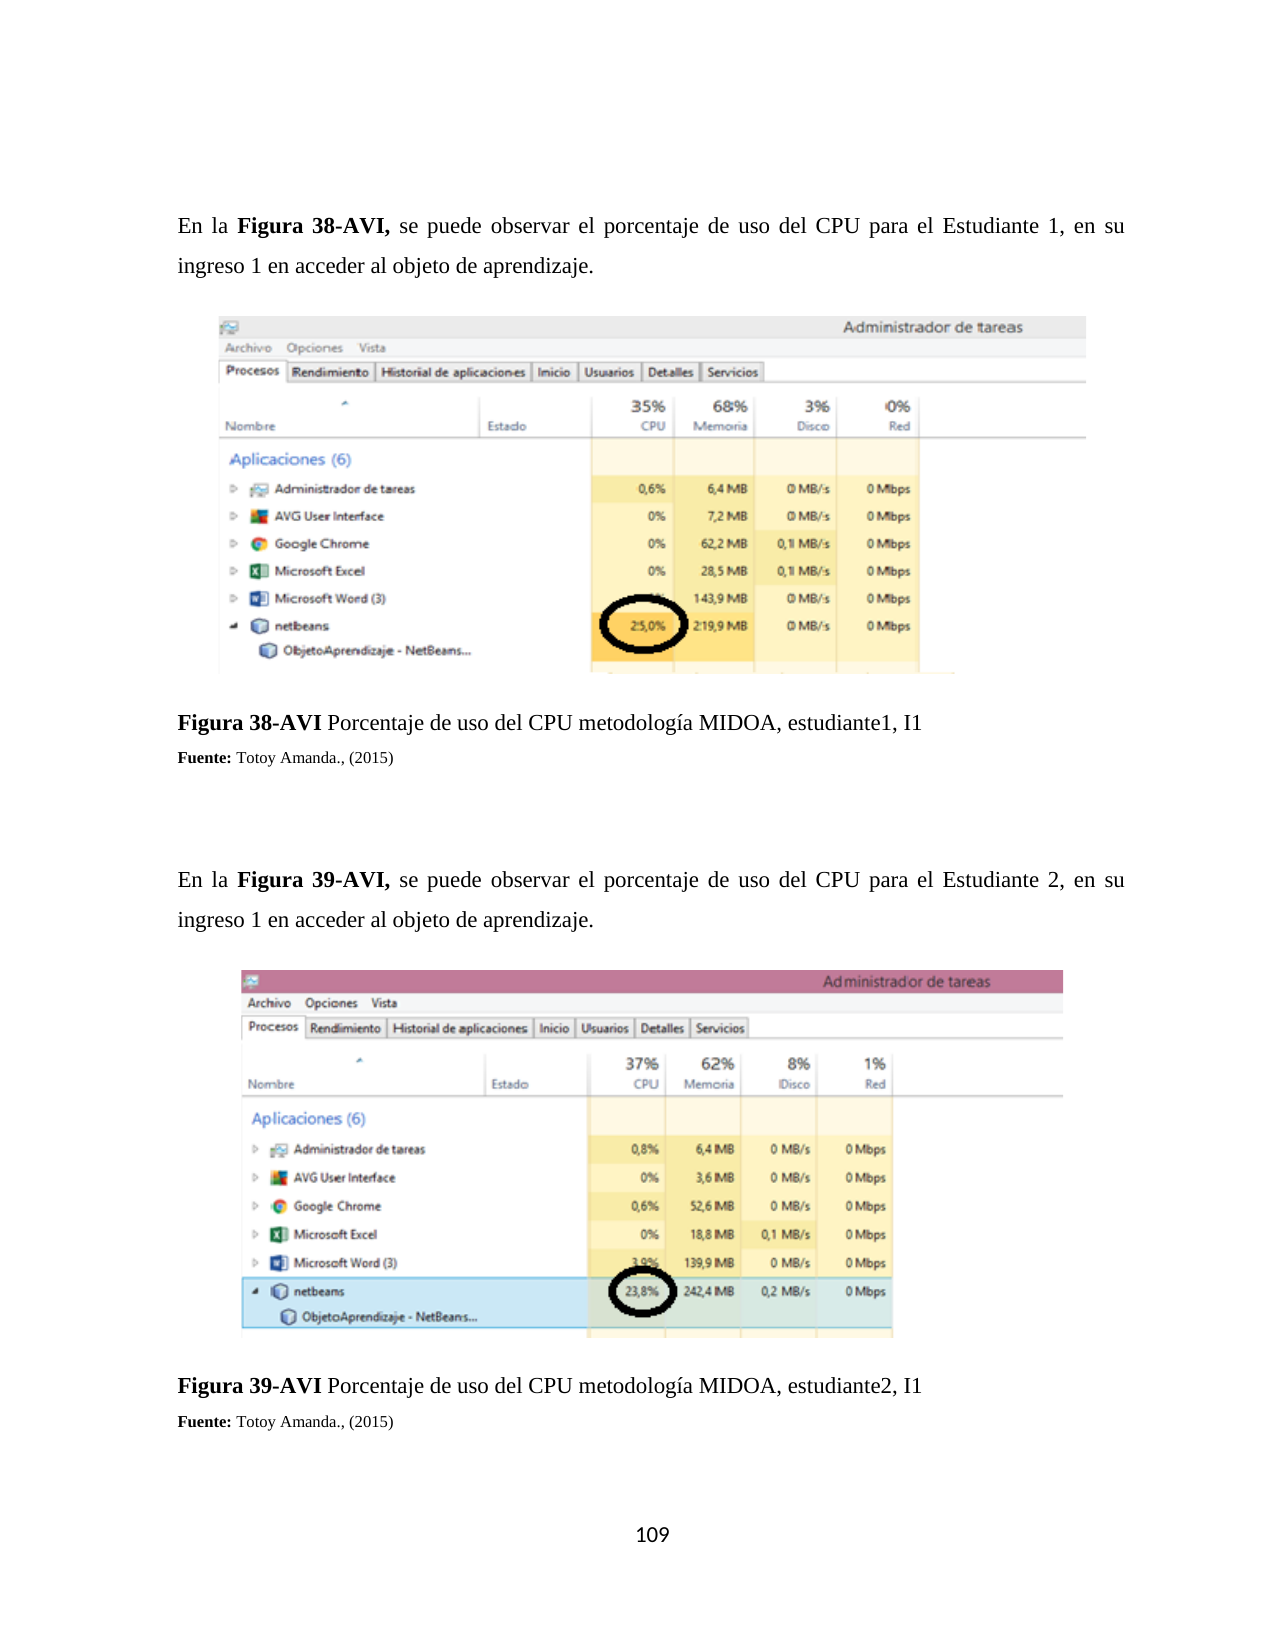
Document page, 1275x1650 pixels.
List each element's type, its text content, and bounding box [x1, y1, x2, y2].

text Figura 39-AVI Porcentaje de uso del CPU metodología MIDOA, estudiante2, I1 [177, 1372, 1127, 1399]
text En la Figura 38-AVI, se puede observar el porcentaje de uso del CPU para el Estudiante 1, en su ingreso 1 en acceder al objeto de aprendizaje. [177, 212, 1127, 278]
picture [241, 970, 1064, 1338]
text Figura 38-AVI Porcentaje de uso del CPU metodología MIDOA, estudiante1, I1 [177, 709, 1127, 735]
picture [218, 316, 1087, 674]
text Fuente: Totoy Amanda., (2015) [177, 1412, 1127, 1431]
text Fuente: Totoy Amanda., (2015) [177, 748, 1127, 767]
text En la Figura 39-AVI, se puede observar el porcentaje de uso del CPU para el Estudiante 2, en su ingreso 1 en acceder al objeto de aprendizaje. [177, 866, 1127, 932]
